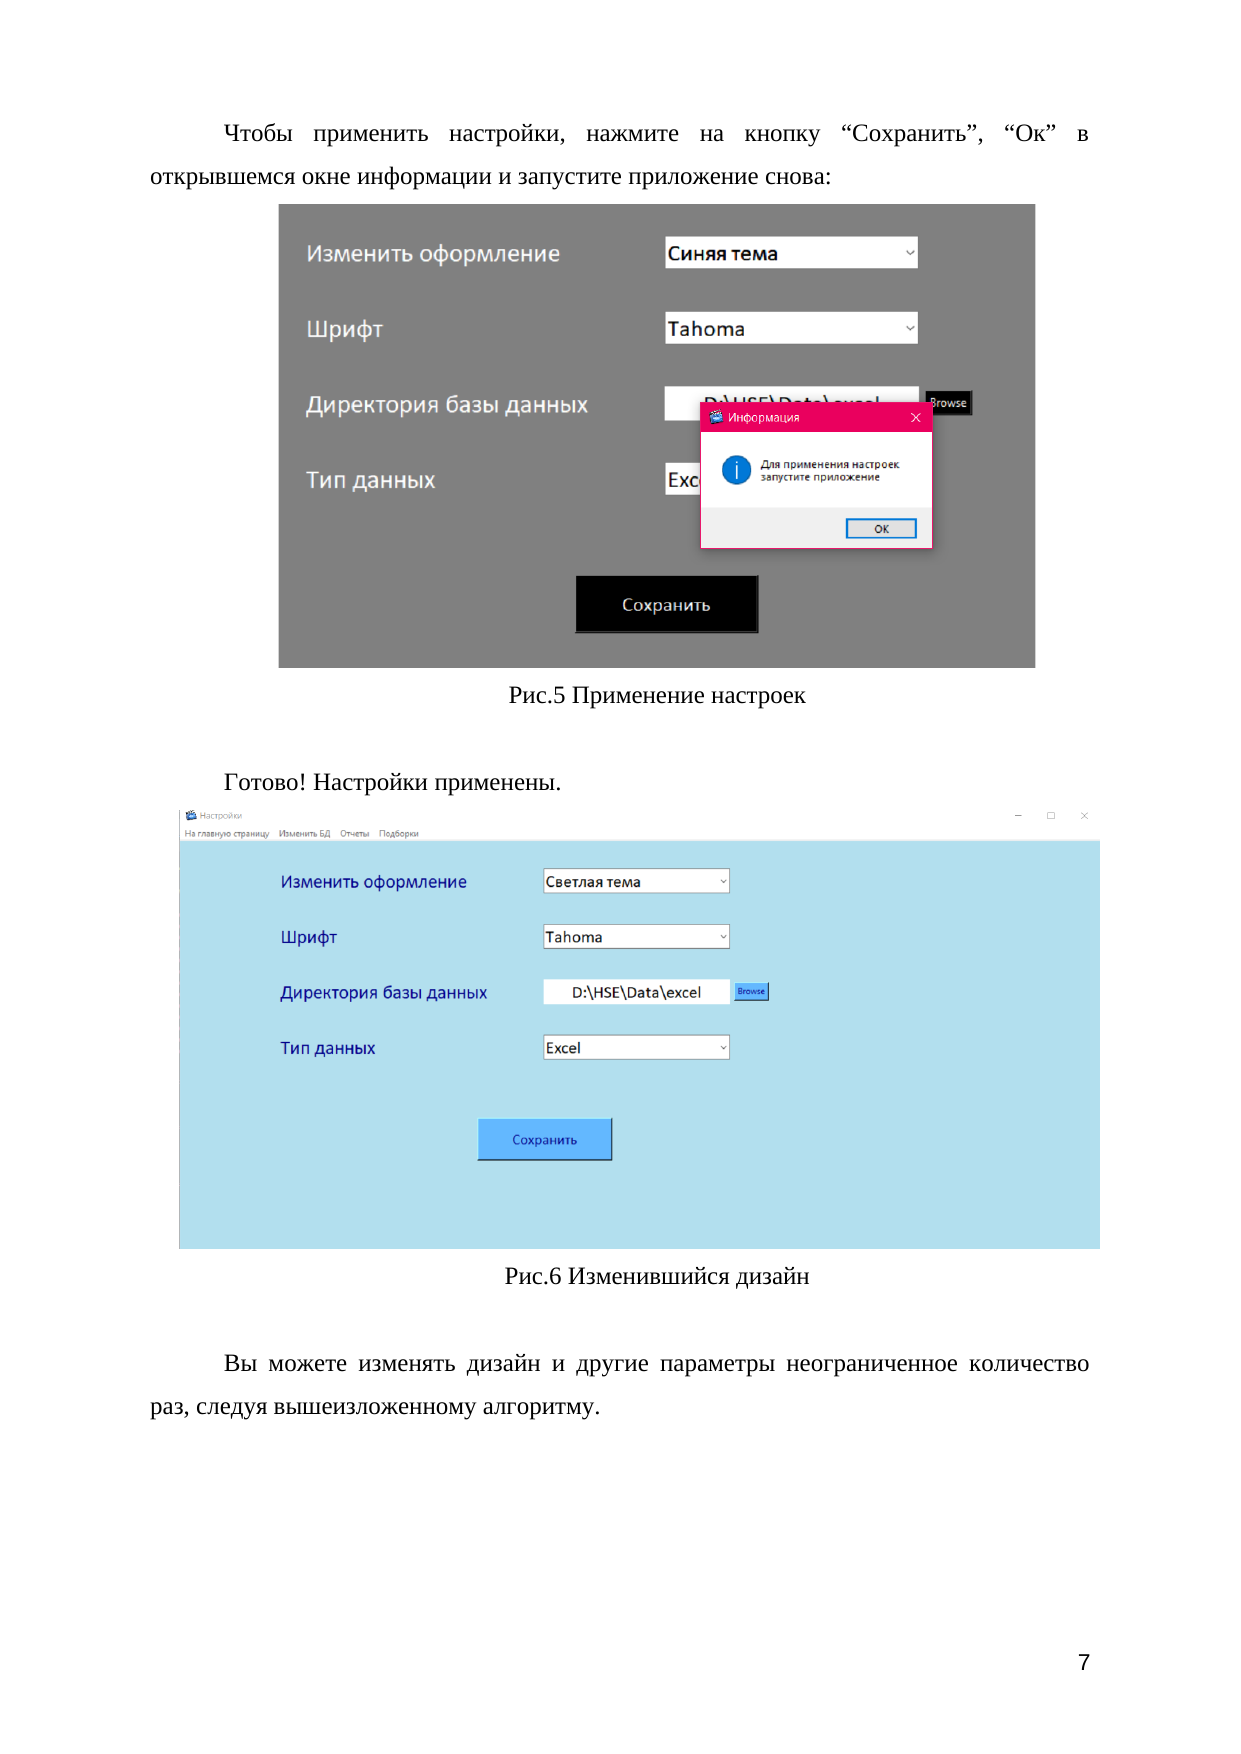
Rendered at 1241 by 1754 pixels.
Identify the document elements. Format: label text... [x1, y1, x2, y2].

text Чтобы применить настройки, нажмите на кнопку “Сохранить”, “Ок” в открывшемся окне информации и запустите приложение снова: [150, 118, 1090, 190]
picture [179, 810, 1100, 1249]
text Рис.5 Применение настроек [150, 681, 1090, 709]
text Рис.6 Изменившийся дизайн [150, 1261, 1090, 1290]
picture [278, 204, 1036, 668]
text Готово! Настройки применены. [150, 767, 1090, 796]
text Вы можете изменять дизайн и другие параметры неограниченное количество раз, следуя вышеизложенному алгоритму. [150, 1348, 1090, 1419]
